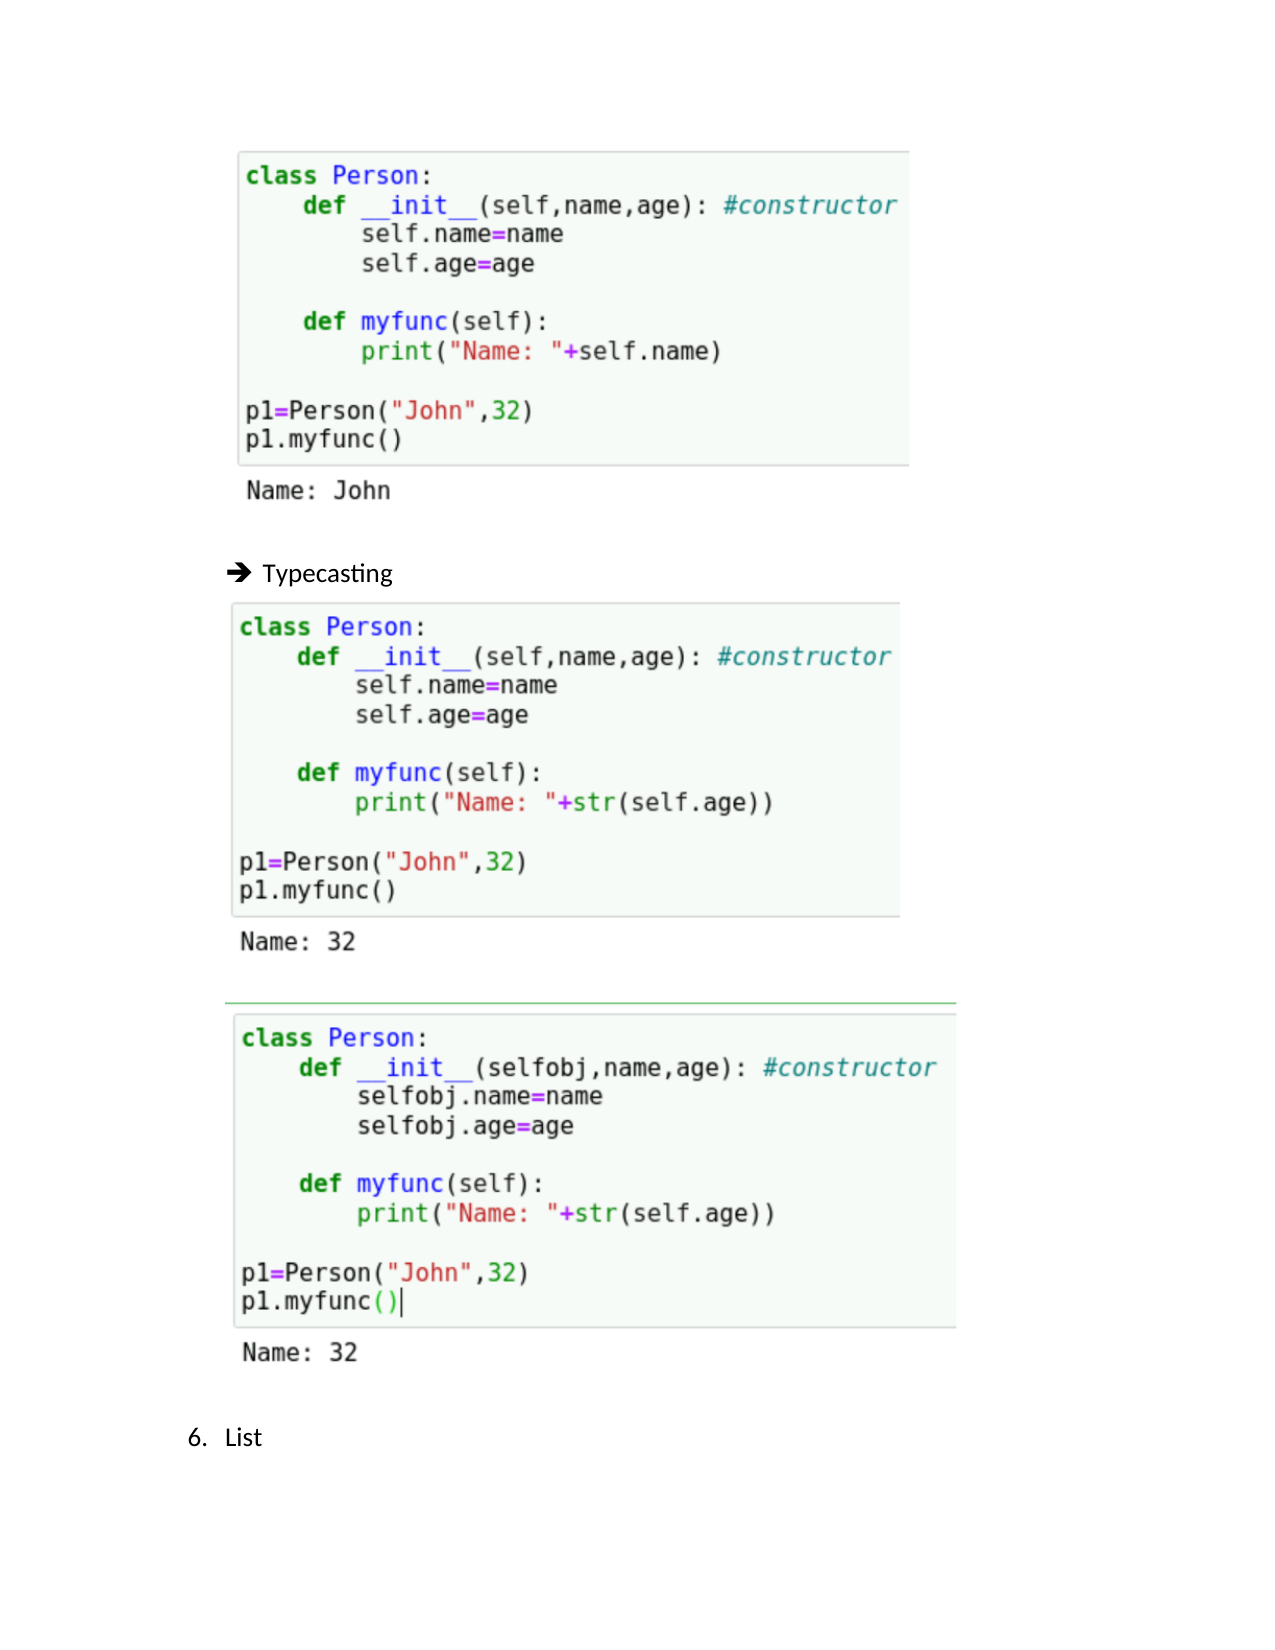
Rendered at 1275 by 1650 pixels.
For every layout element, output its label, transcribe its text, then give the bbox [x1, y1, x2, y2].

list Typecasting [225, 557, 1125, 589]
picture [225, 592, 901, 966]
picture [225, 1002, 957, 1382]
picture [225, 150, 910, 519]
list List [187, 1420, 1125, 1453]
